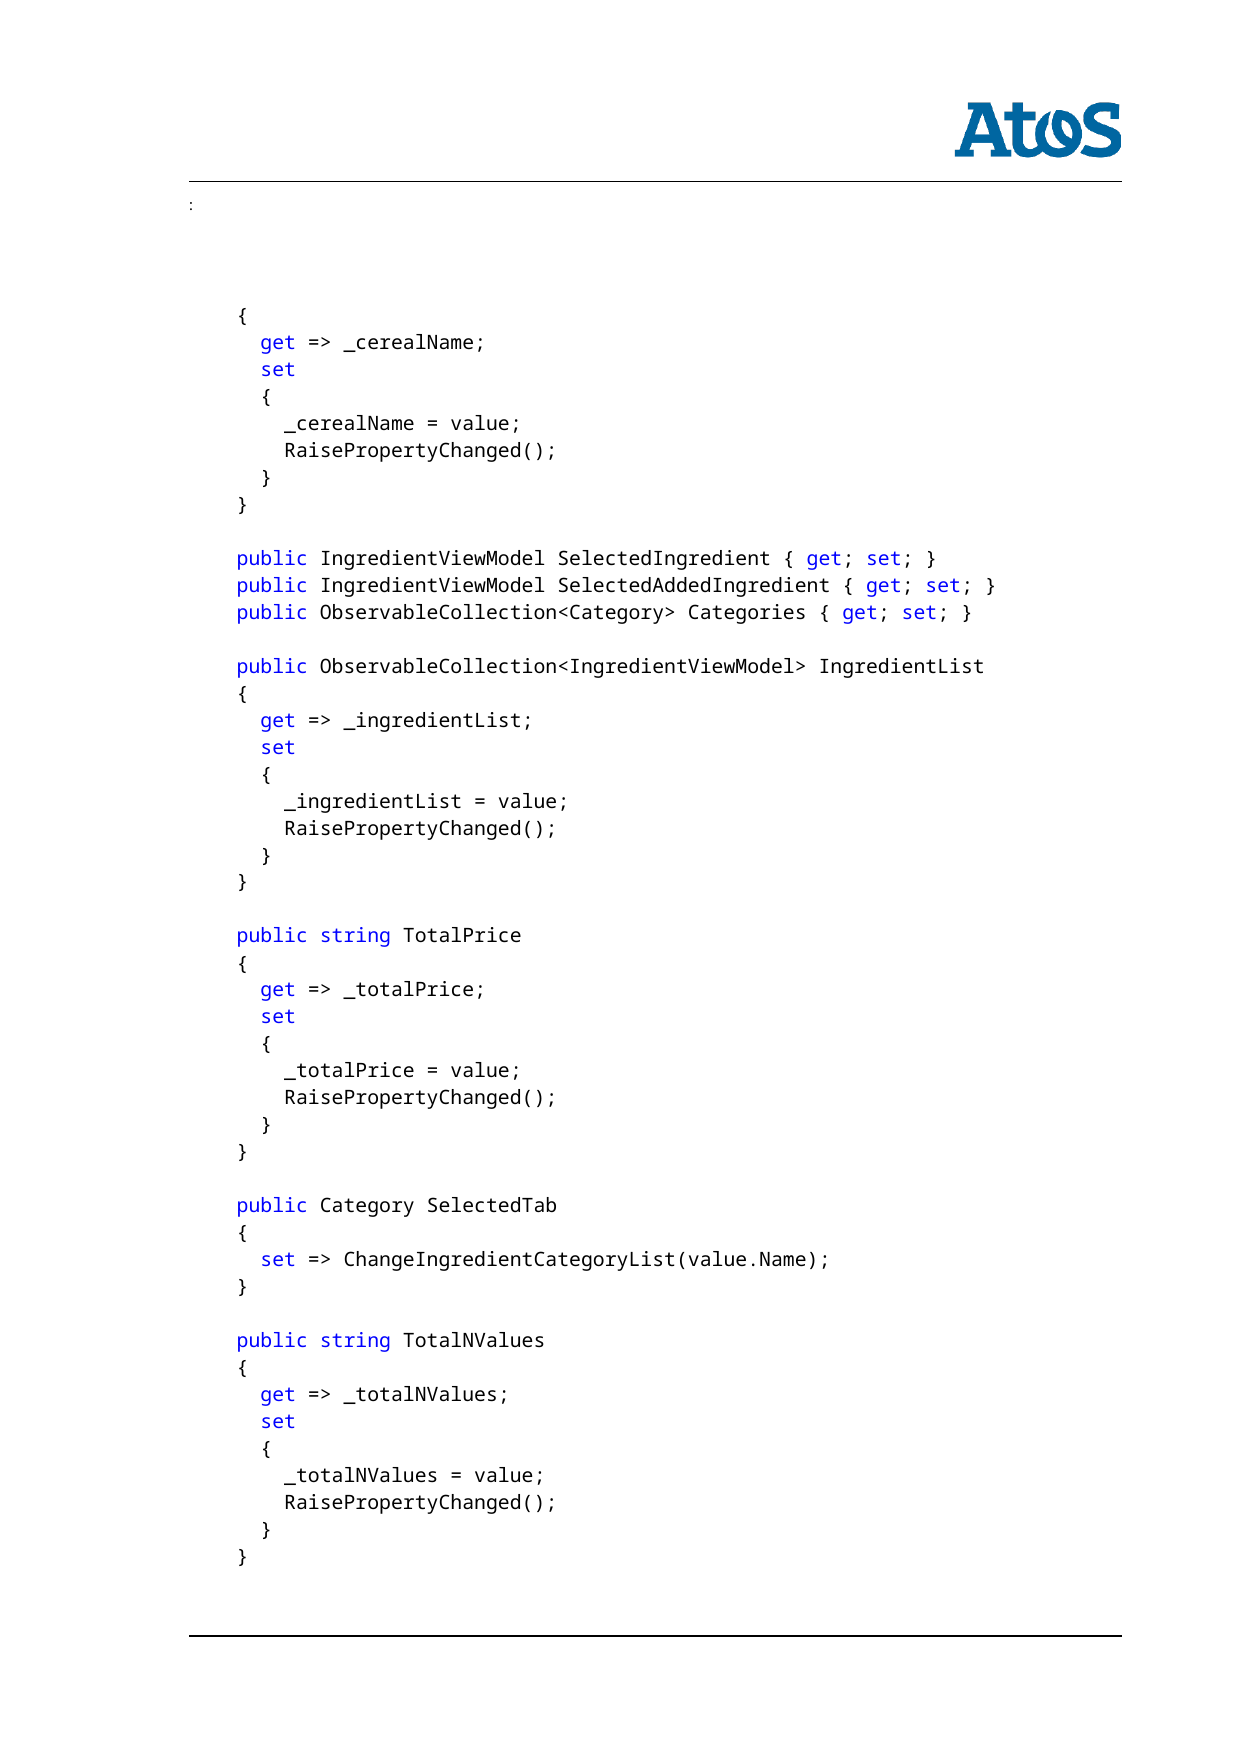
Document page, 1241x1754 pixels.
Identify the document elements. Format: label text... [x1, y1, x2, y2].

text { [189, 301, 1122, 328]
text public IngredientViewModel SelectedIngredient { get; set; } [189, 544, 1122, 571]
text set [189, 1003, 1122, 1030]
text { [189, 382, 1122, 409]
text { [189, 679, 1122, 706]
text RaisePropertyChanged(); [189, 436, 1122, 463]
text _ingredientList = value; [189, 787, 1122, 814]
text { [189, 1353, 1122, 1380]
text public IngredientViewModel SelectedAddedIngredient { get; set; } [189, 571, 1122, 598]
text _cerealName = value; [189, 409, 1122, 436]
text { [189, 1030, 1122, 1057]
text } [189, 1515, 1122, 1542]
text _totalNValues = value; [189, 1461, 1122, 1488]
text public Category SelectedTab [189, 1192, 1122, 1218]
text { [189, 1218, 1122, 1246]
text { [189, 760, 1122, 787]
text set => ChangeIngredientCategoryList(value.Name); [189, 1246, 1122, 1272]
text RaisePropertyChanged(); [189, 1488, 1122, 1515]
text public string TotalNValues [189, 1326, 1122, 1353]
text } [189, 868, 1122, 895]
text _totalPrice = value; [189, 1057, 1122, 1084]
text } [189, 1542, 1122, 1569]
text get => _ingredientList; [189, 706, 1122, 733]
text public ObservableCollection<IngredientViewModel> IngredientList [189, 652, 1122, 679]
text get => _cerealName; [189, 328, 1122, 355]
text set [189, 1407, 1122, 1434]
text } [189, 1138, 1122, 1164]
text public ObservableCollection<Category> Categories { get; set; } [189, 598, 1122, 625]
picture [952, 100, 1121, 157]
text } [189, 463, 1122, 490]
text } [189, 1272, 1122, 1299]
text } [189, 841, 1122, 868]
text } [189, 490, 1122, 517]
text { [189, 1434, 1122, 1461]
text public string TotalPrice [189, 922, 1122, 949]
text get => _totalNValues; [189, 1380, 1122, 1407]
text set [189, 733, 1122, 760]
text set [189, 355, 1122, 382]
text RaisePropertyChanged(); [189, 814, 1122, 841]
text } [189, 1111, 1122, 1138]
text get => _totalPrice; [189, 976, 1122, 1003]
text { [189, 949, 1122, 976]
text RaisePropertyChanged(); [189, 1084, 1122, 1111]
